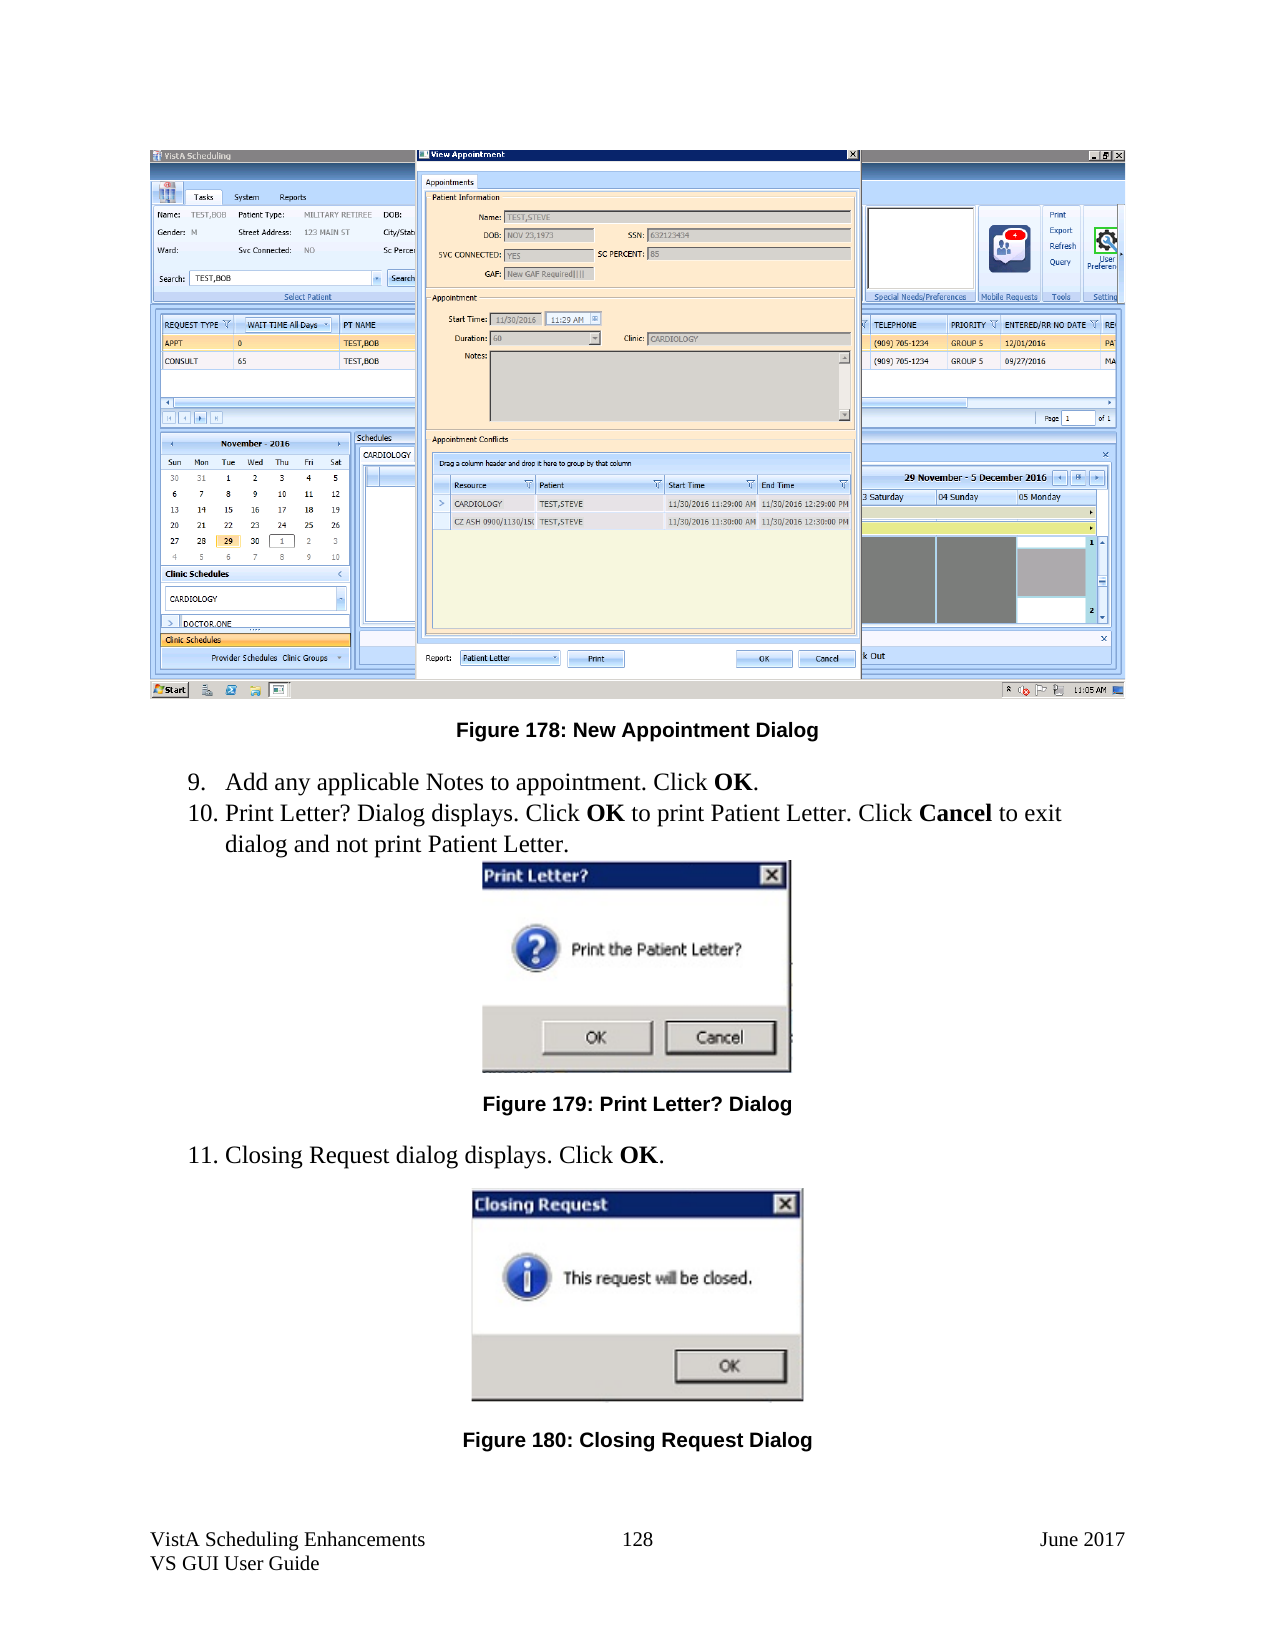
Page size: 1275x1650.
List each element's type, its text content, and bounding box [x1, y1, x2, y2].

picture [150, 150, 1125, 699]
list Add any applicable Notes to appointment. Click OK. [187, 767, 1125, 796]
text Figure 179: Print Letter? Dialog [150, 1091, 1125, 1115]
picture [471, 1188, 804, 1403]
text Figure 178: New Appointment Dialog [150, 718, 1125, 742]
picture [482, 860, 793, 1073]
text Figure 180: Closing Request Dialog [150, 1428, 1125, 1452]
list Print Letter? Dialog displays. Click OK to print Patient Letter. Click Cancel to exit dialog and not print Patient Letter. [187, 798, 1125, 858]
list Closing Request dialog displays. Click OK. [187, 1140, 1125, 1169]
